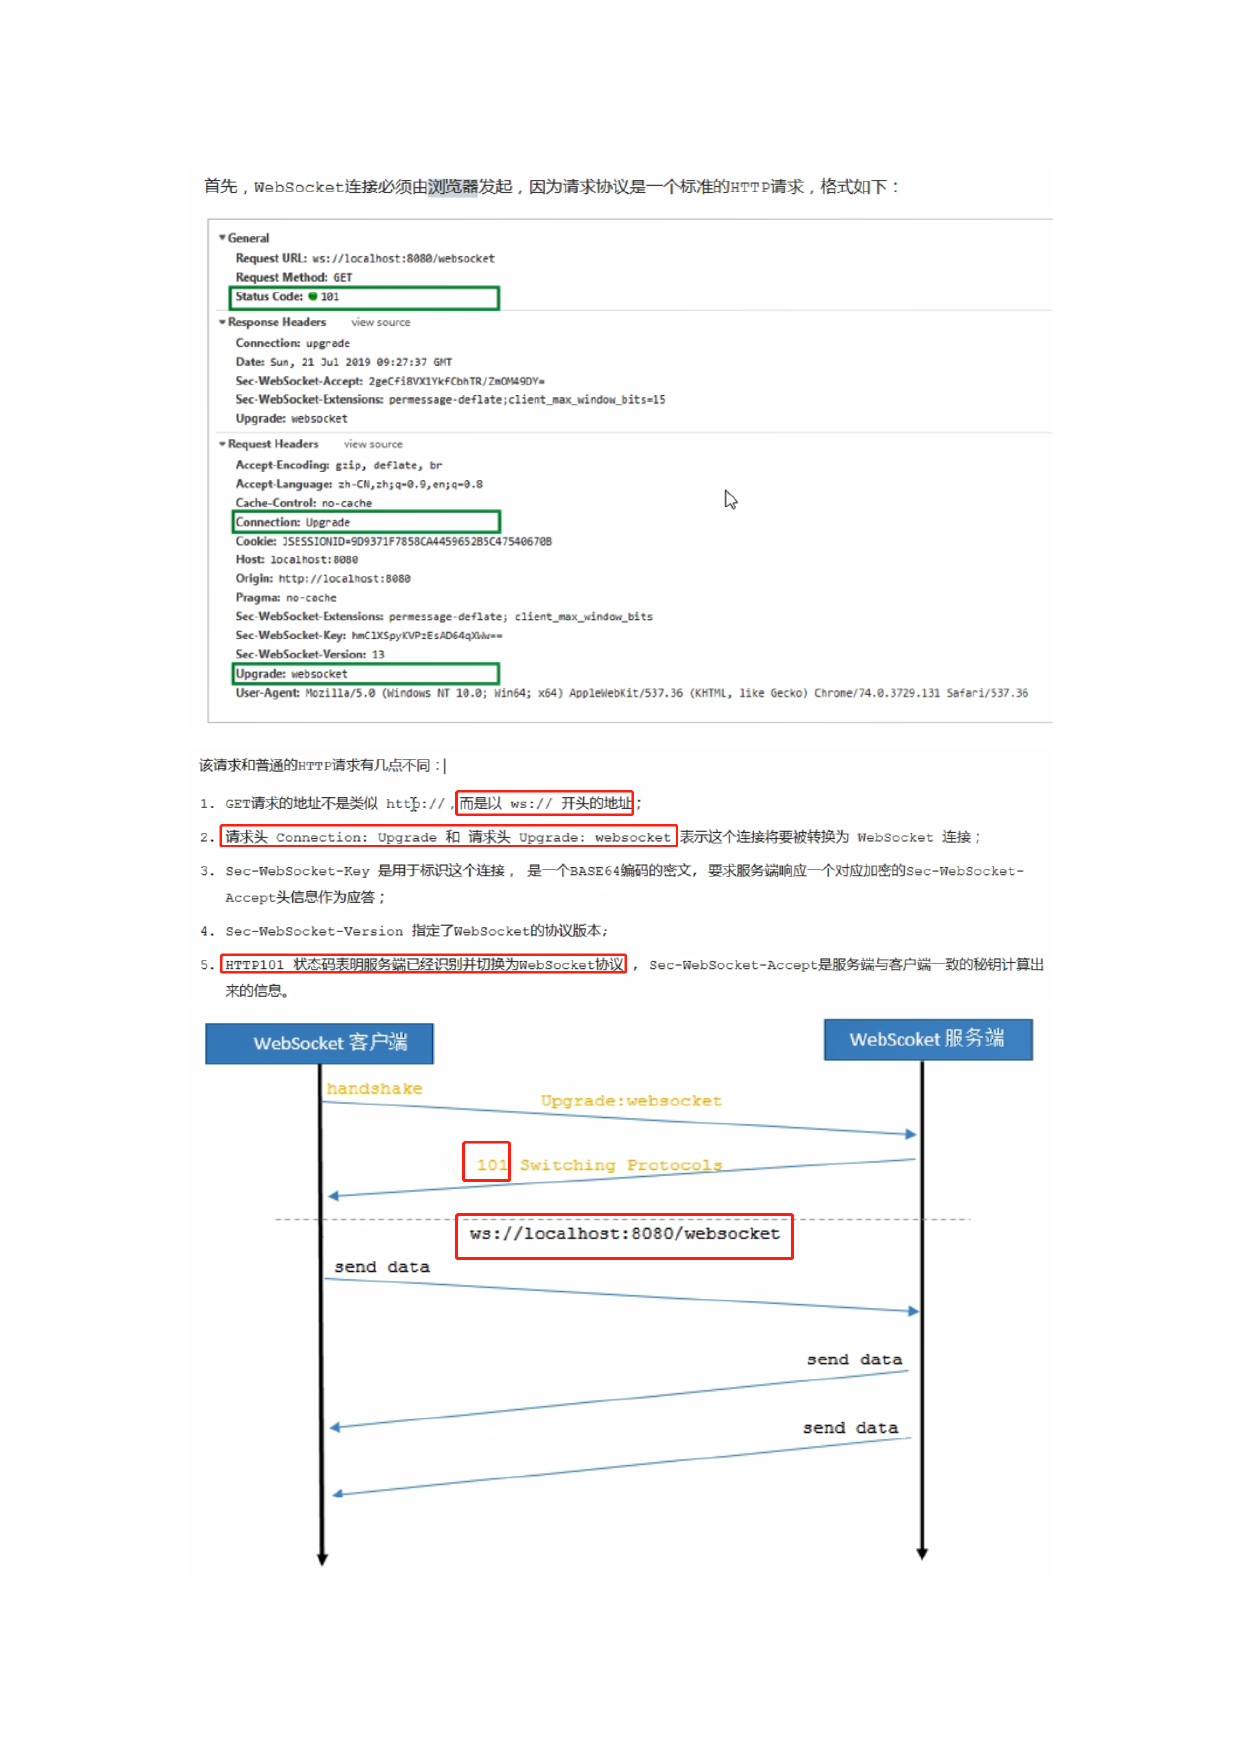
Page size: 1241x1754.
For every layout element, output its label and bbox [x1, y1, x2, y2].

picture [187, 162, 1053, 729]
picture [187, 1007, 1053, 1576]
picture [187, 747, 1053, 1004]
